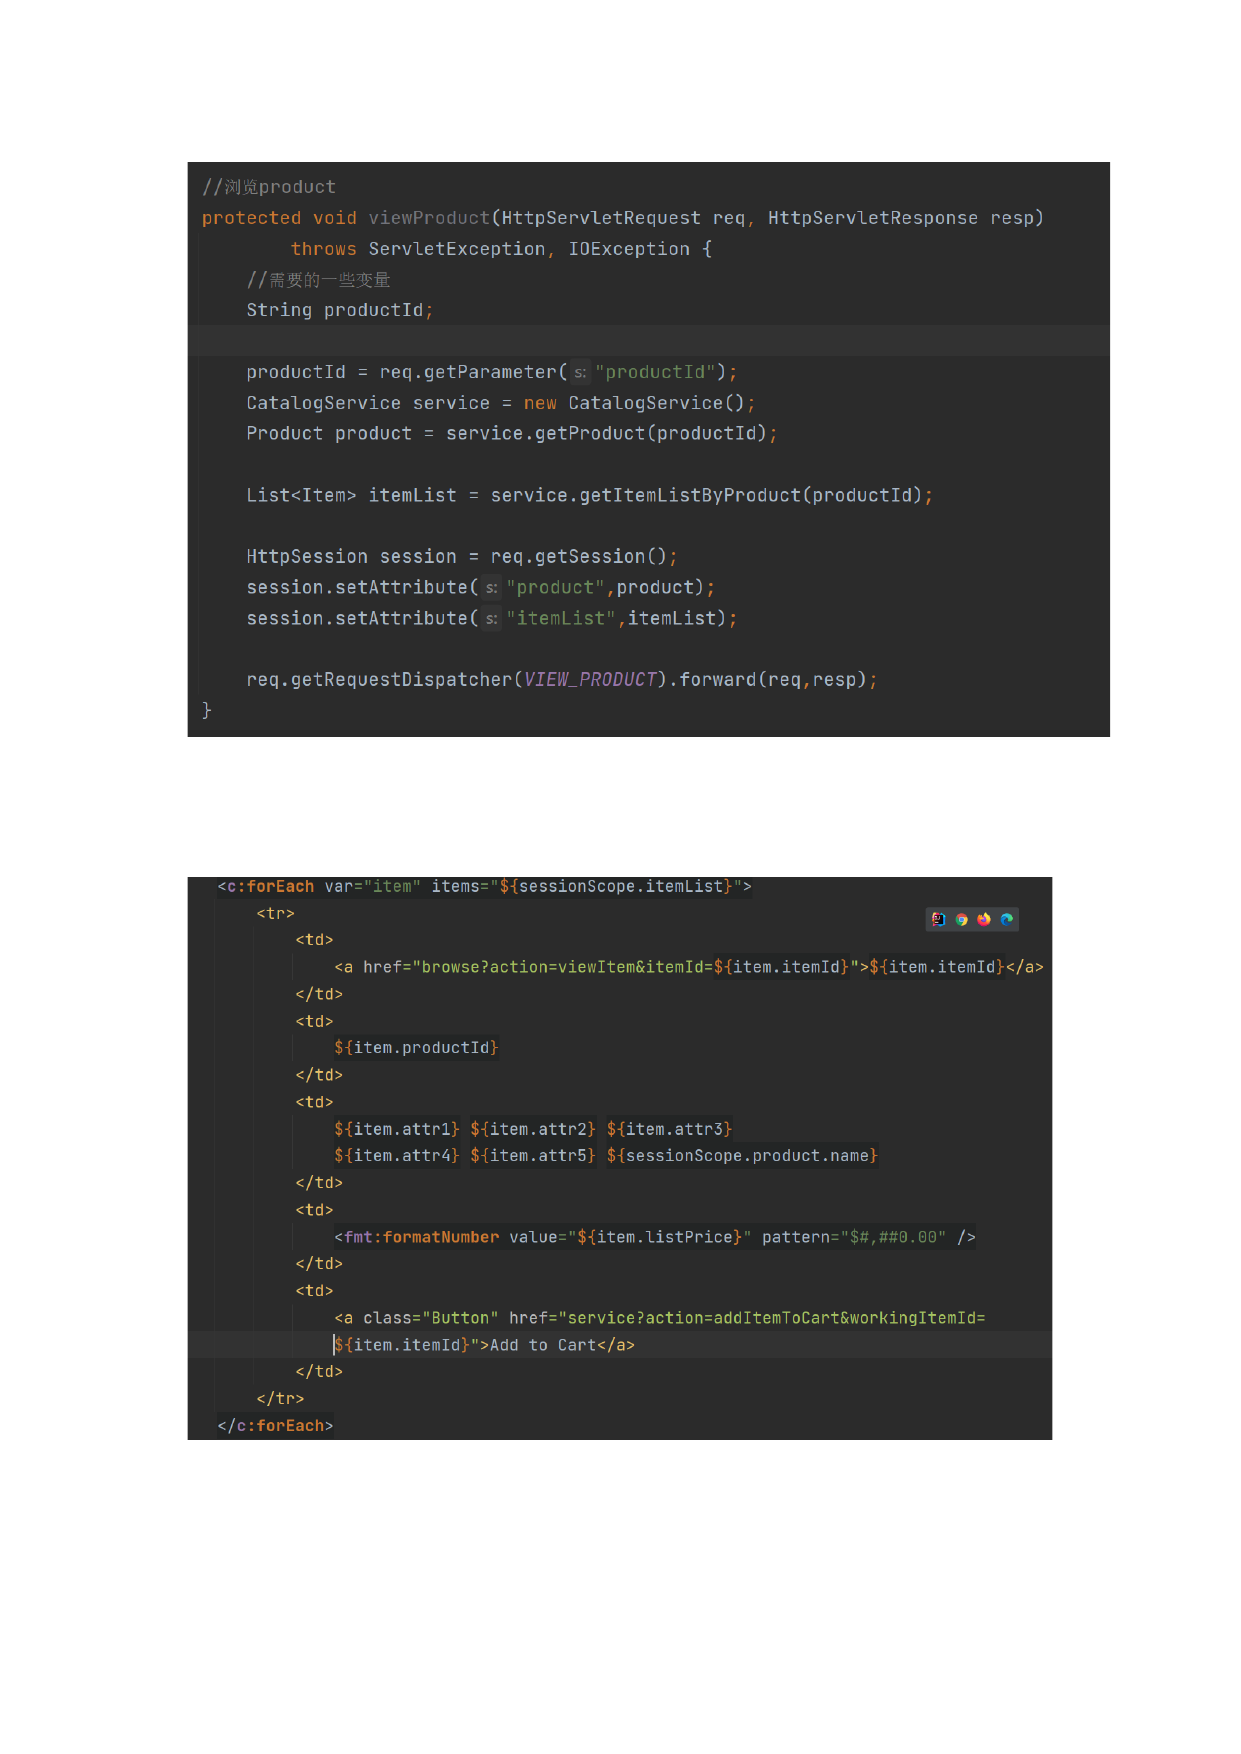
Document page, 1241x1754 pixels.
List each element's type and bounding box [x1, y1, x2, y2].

picture [187, 162, 1110, 737]
picture [187, 877, 1053, 1440]
